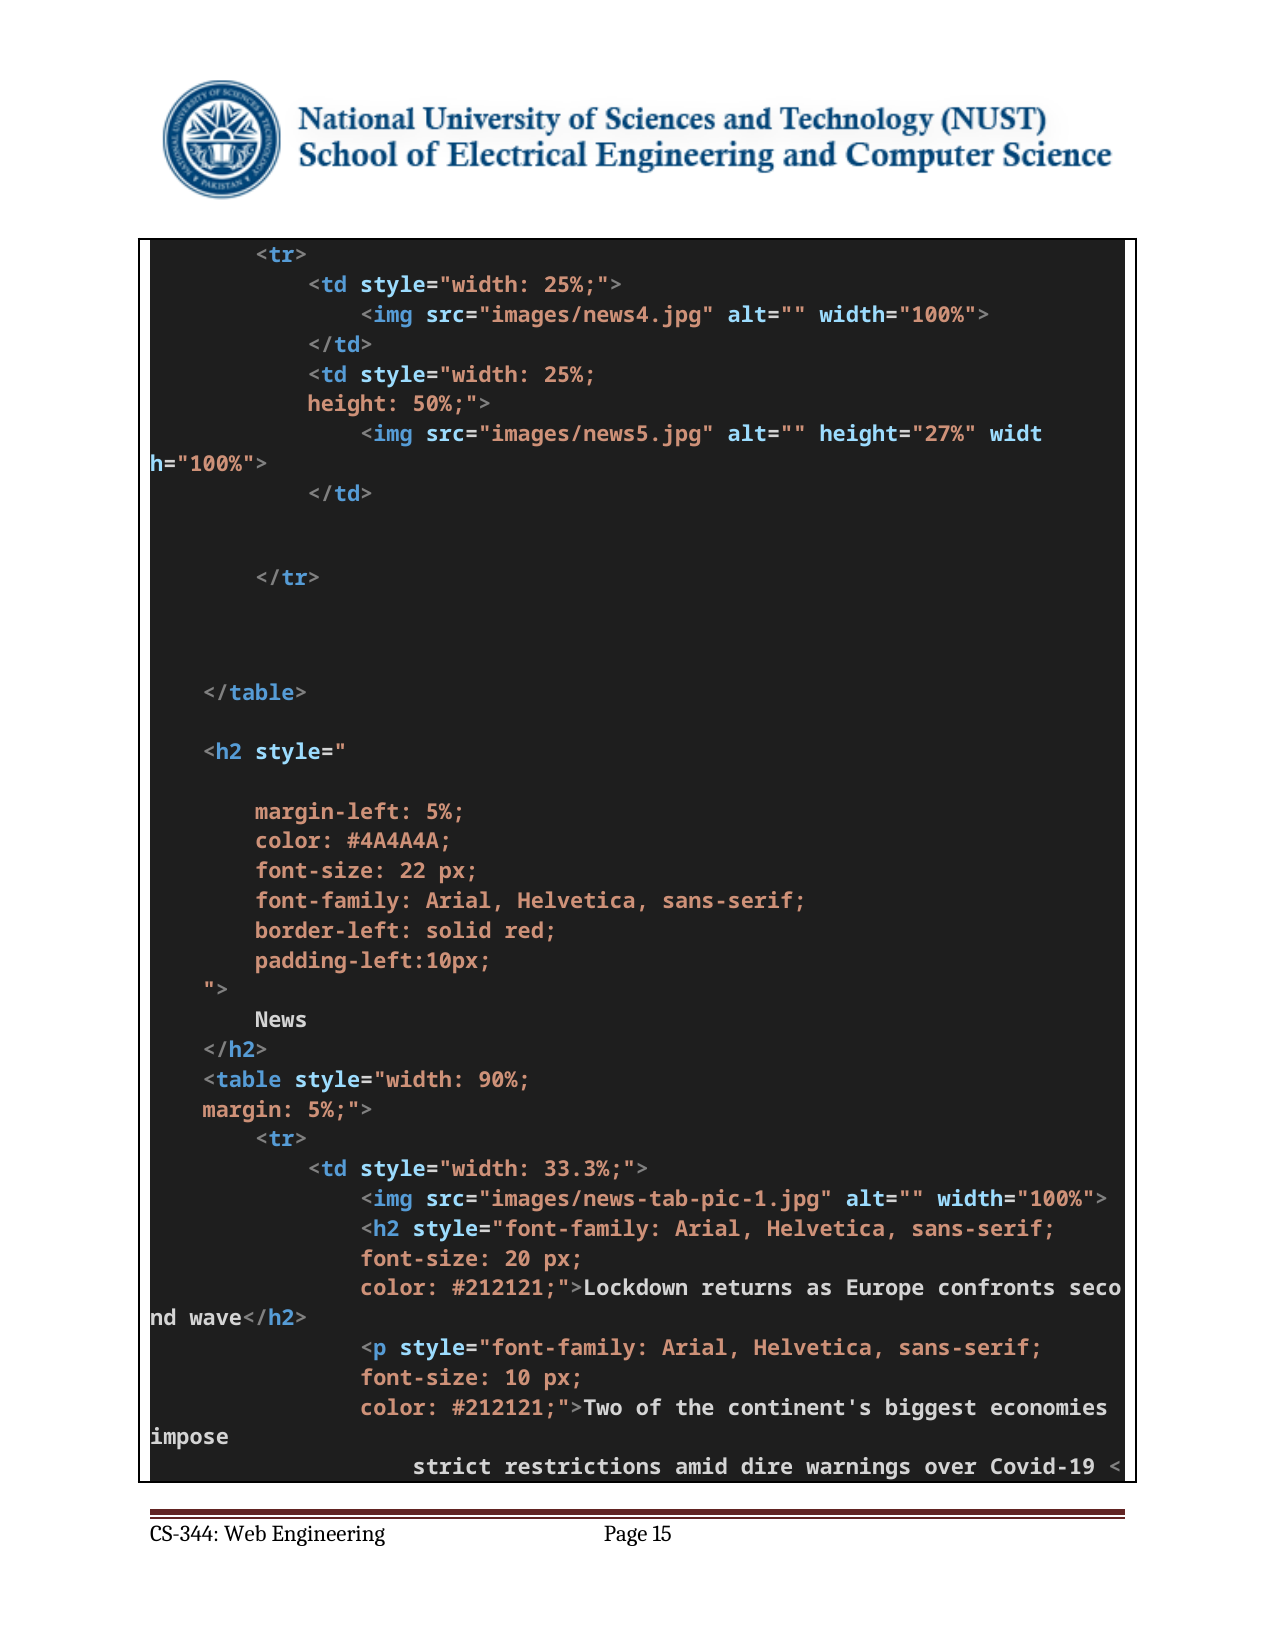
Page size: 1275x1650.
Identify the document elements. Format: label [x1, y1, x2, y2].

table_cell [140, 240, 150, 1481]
picture [150, 75, 1125, 210]
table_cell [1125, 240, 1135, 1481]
